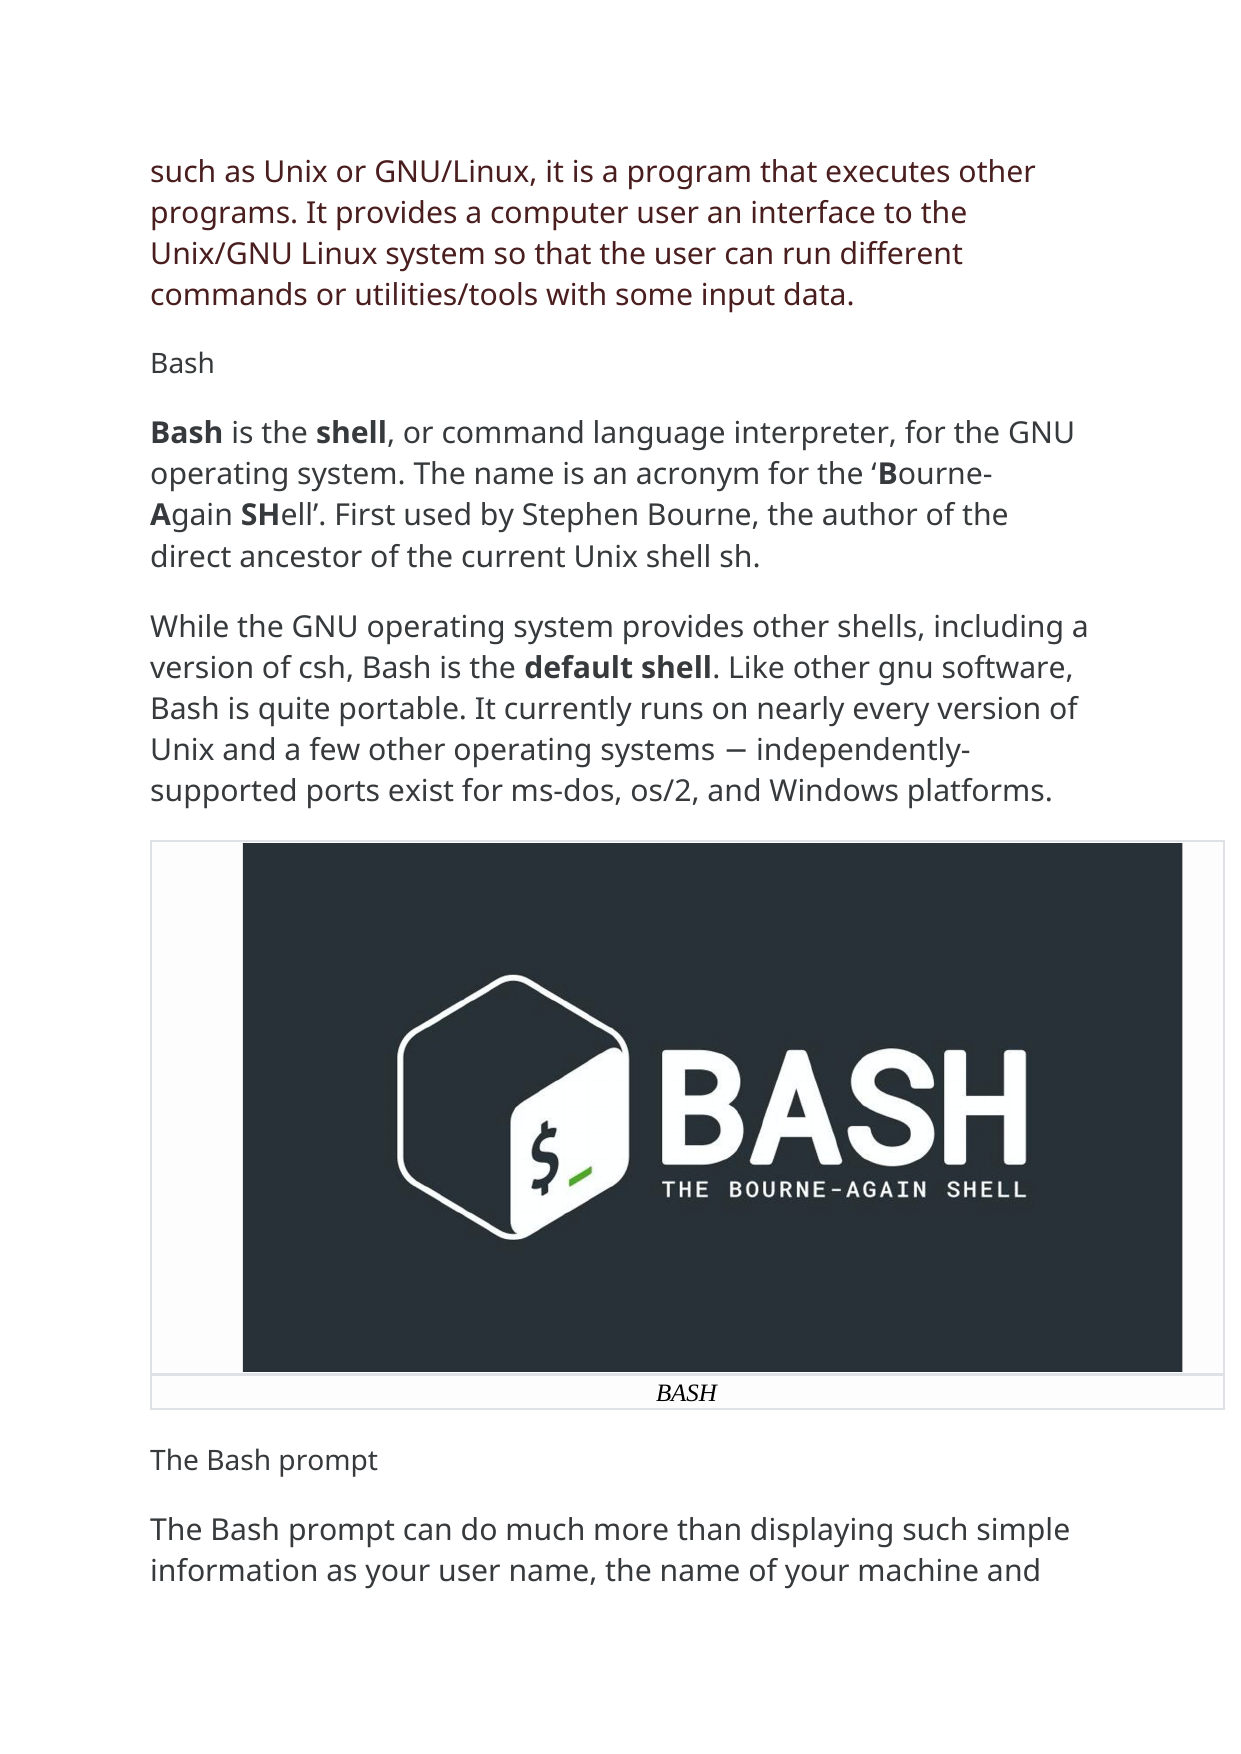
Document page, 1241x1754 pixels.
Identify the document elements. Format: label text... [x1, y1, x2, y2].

picture [242, 843, 1183, 1372]
text Bash [150, 344, 1090, 382]
table_header [152, 842, 1223, 1373]
table_cell BASH [152, 1376, 1223, 1408]
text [150, 1508, 1090, 1590]
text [150, 150, 1090, 314]
text Bash is the shell, or command language interpreter, for the GNU operating system. The name is an acronym for the ‘Bourne-Again SHell’. First used by Stephen Bourne, the author of the direct ancestor of the current Unix shell sh. [150, 411, 1090, 576]
text The Bash prompt [150, 1440, 1090, 1478]
text While the GNU operating system provides other shells, including a version of csh, Bash is the default shell. Like other gnu software, Bash is quite portable. It currently runs on nearly every version of Unix and a few other operating systems − independently-supported ports exist for ms-dos, os/2, and Windows platforms. [150, 605, 1090, 811]
